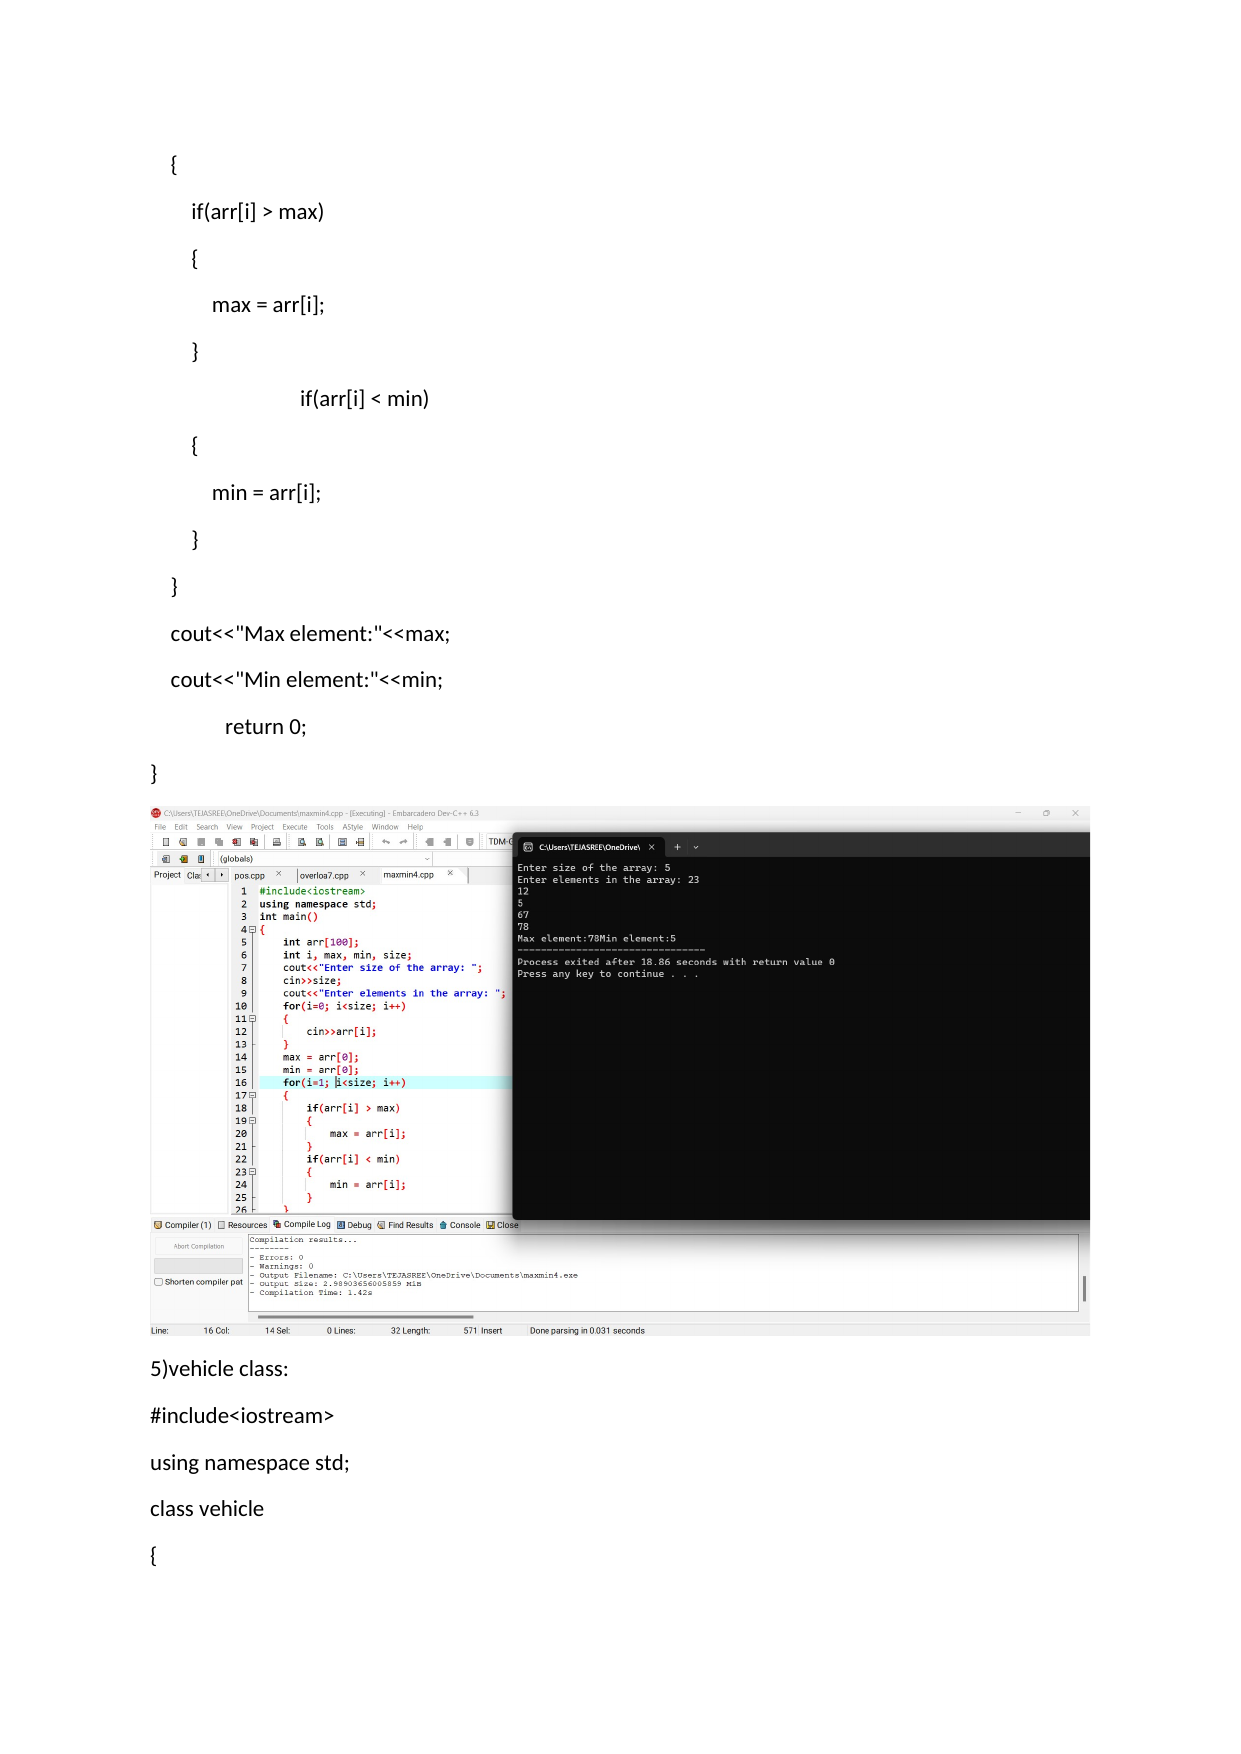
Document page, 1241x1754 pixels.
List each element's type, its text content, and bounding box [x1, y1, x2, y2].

text cout<<"Min element:"<<min; [150, 666, 1090, 694]
text } [150, 337, 1090, 366]
text 5)vehicle class: [150, 1354, 1090, 1382]
text if(arr[i] > max) [150, 197, 1090, 225]
text } [150, 759, 1090, 787]
text { [150, 244, 1090, 272]
text #include<iostream> [150, 1401, 1090, 1429]
text return 0; [150, 712, 1090, 741]
text using namespace std; [150, 1448, 1090, 1476]
text { [150, 431, 1090, 459]
text } [150, 525, 1090, 553]
text } [150, 572, 1090, 600]
text { [150, 150, 1090, 178]
text max = arr[i]; [150, 291, 1090, 319]
text class vehicle [150, 1494, 1090, 1523]
text { [150, 1541, 1090, 1569]
text if(arr[i] < min) [150, 384, 1090, 412]
picture [150, 806, 1091, 1336]
text min = arr[i]; [150, 478, 1090, 506]
text cout<<"Max element:"<<max; [150, 619, 1090, 647]
